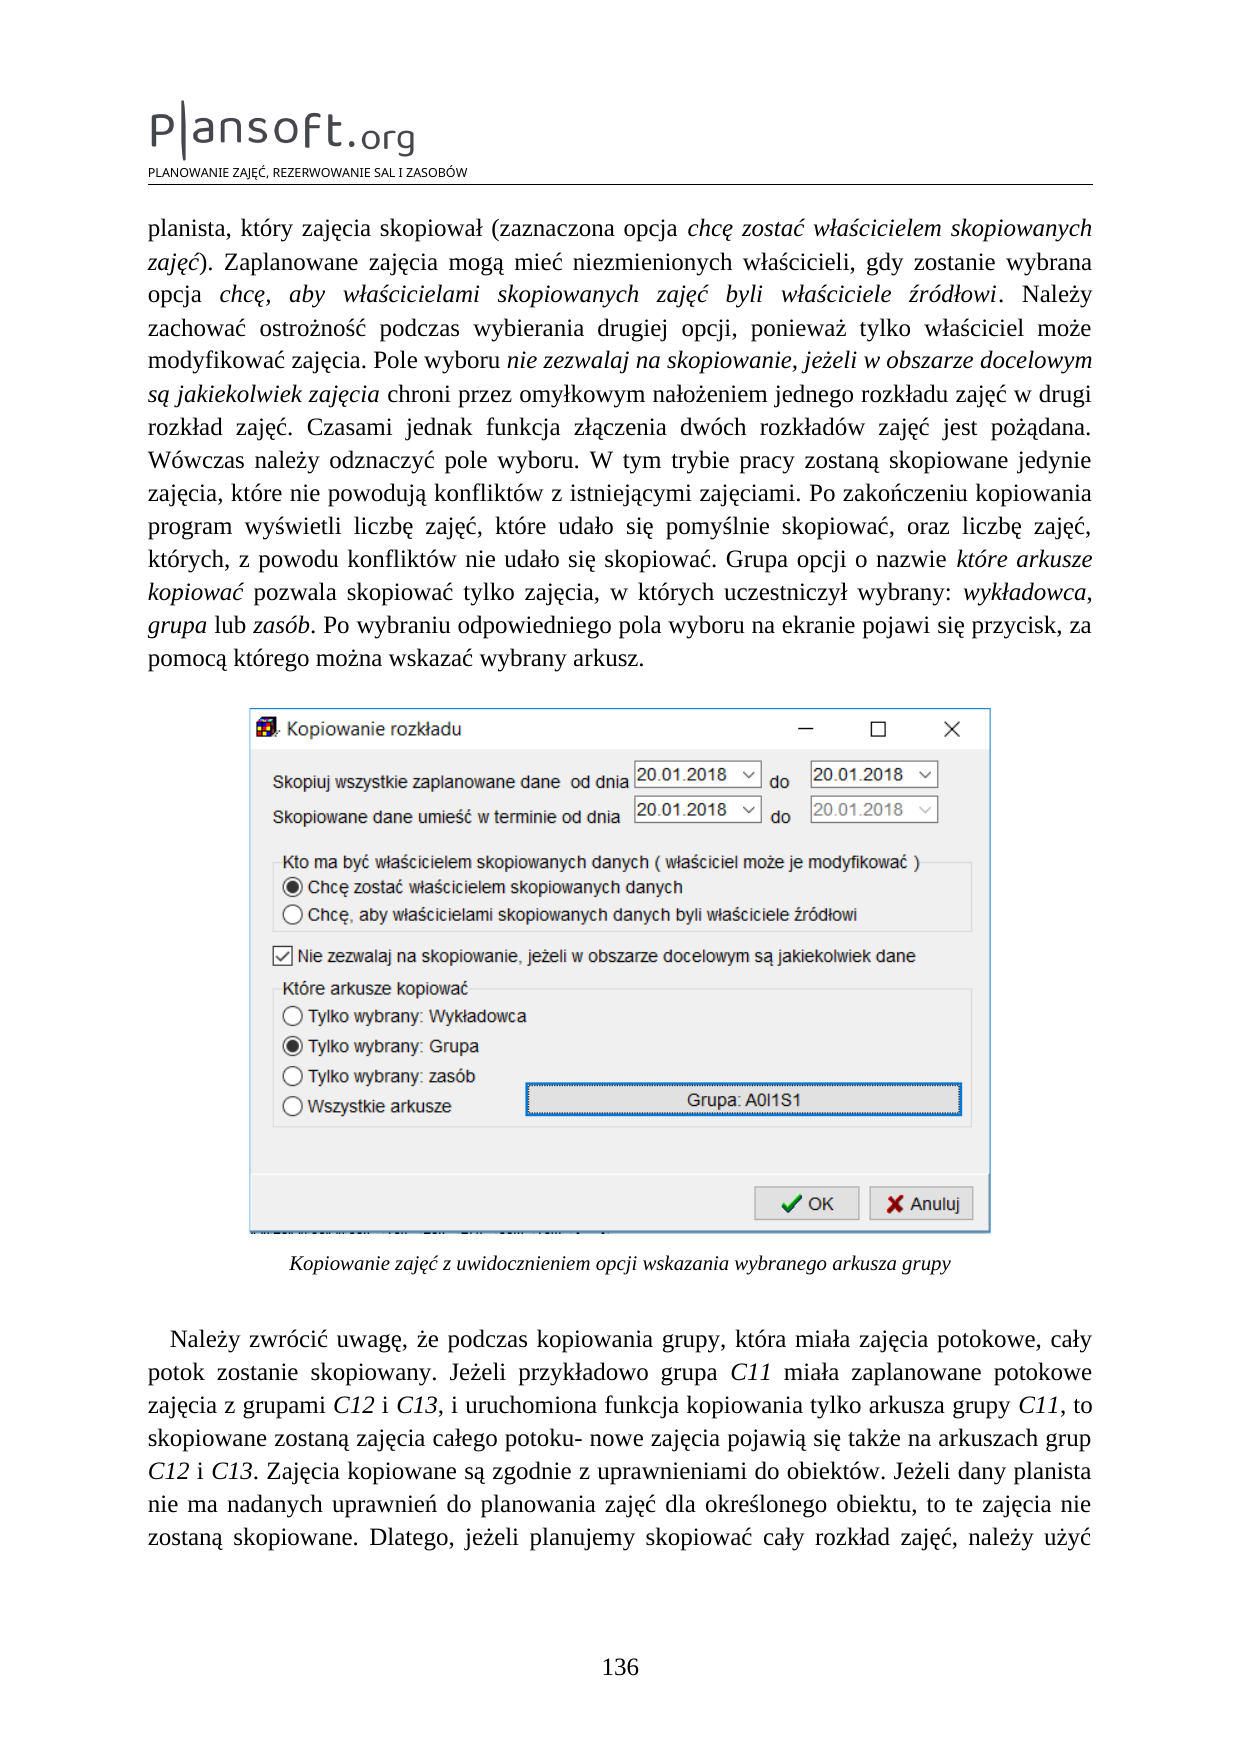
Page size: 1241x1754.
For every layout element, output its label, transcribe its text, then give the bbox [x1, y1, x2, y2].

picture [147, 73, 418, 165]
text Kopiowanie zajęć z uwidocznieniem opcji wskazania wybranego arkusza grupy [148, 1251, 1093, 1275]
picture [249, 708, 991, 1234]
